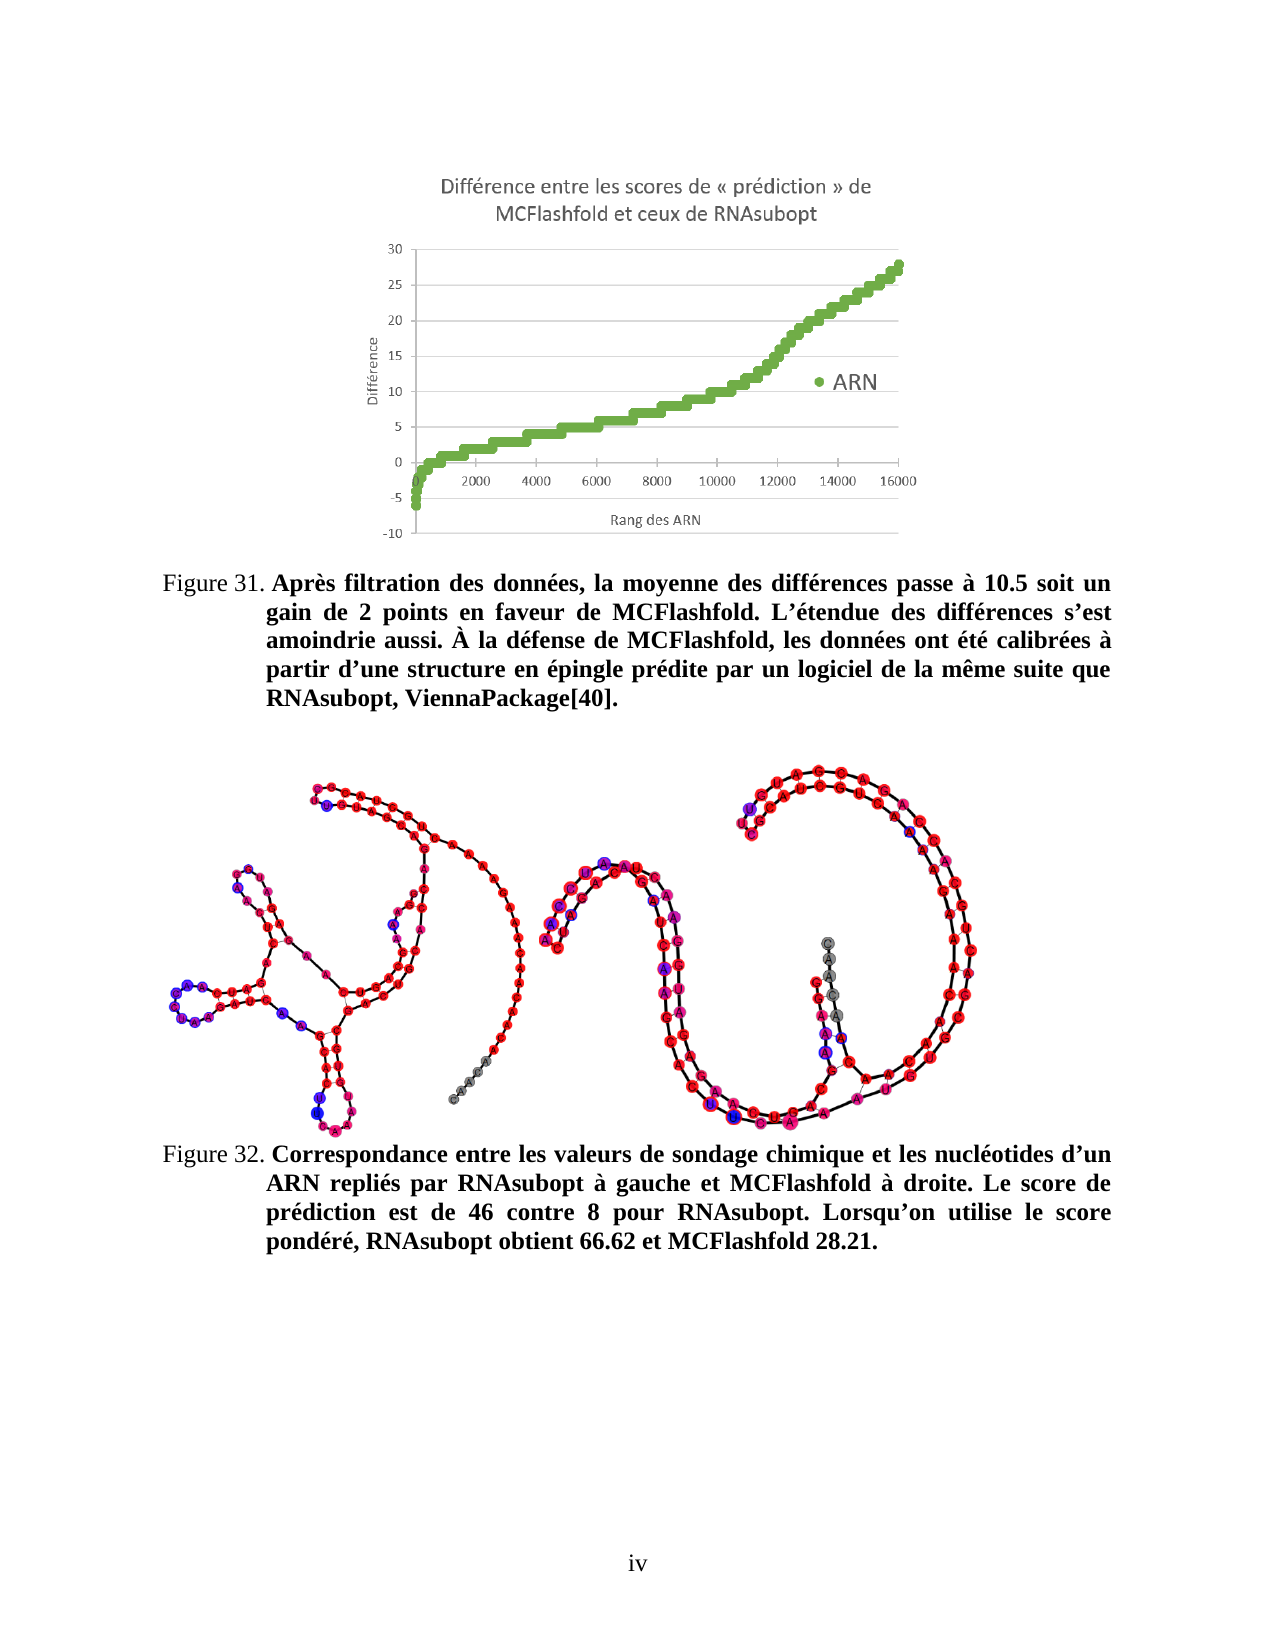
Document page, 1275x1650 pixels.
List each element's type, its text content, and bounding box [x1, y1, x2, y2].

picture [162, 741, 987, 1140]
text Après filtration des données, la moyenne des différences passe à 10.5 soit un gain de 2 points en faveur de MCFlashfold. L’étendue des différences s’est amoindrie aussi. À la défense de MCFlashfold, les données ont été calibrées à partir d’une structure en épingle prédite par un logiciel de la même suite que RNAsubopt, ViennaPackage[40]. [162, 568, 1113, 712]
text Correspondance entre les valeurs de sondage chimique et les nucléotides d’un ARN repliés par RNAsubopt à gauche et MCFlashfold à droite. Le score de prédiction est de 46 contre 8 pour RNAsubopt. Lorsqu’on utilise le score pondéré, RNAsubopt obtient 66.62 et MCFlashfold 28.21. [162, 1139, 1113, 1254]
picture [355, 162, 920, 542]
